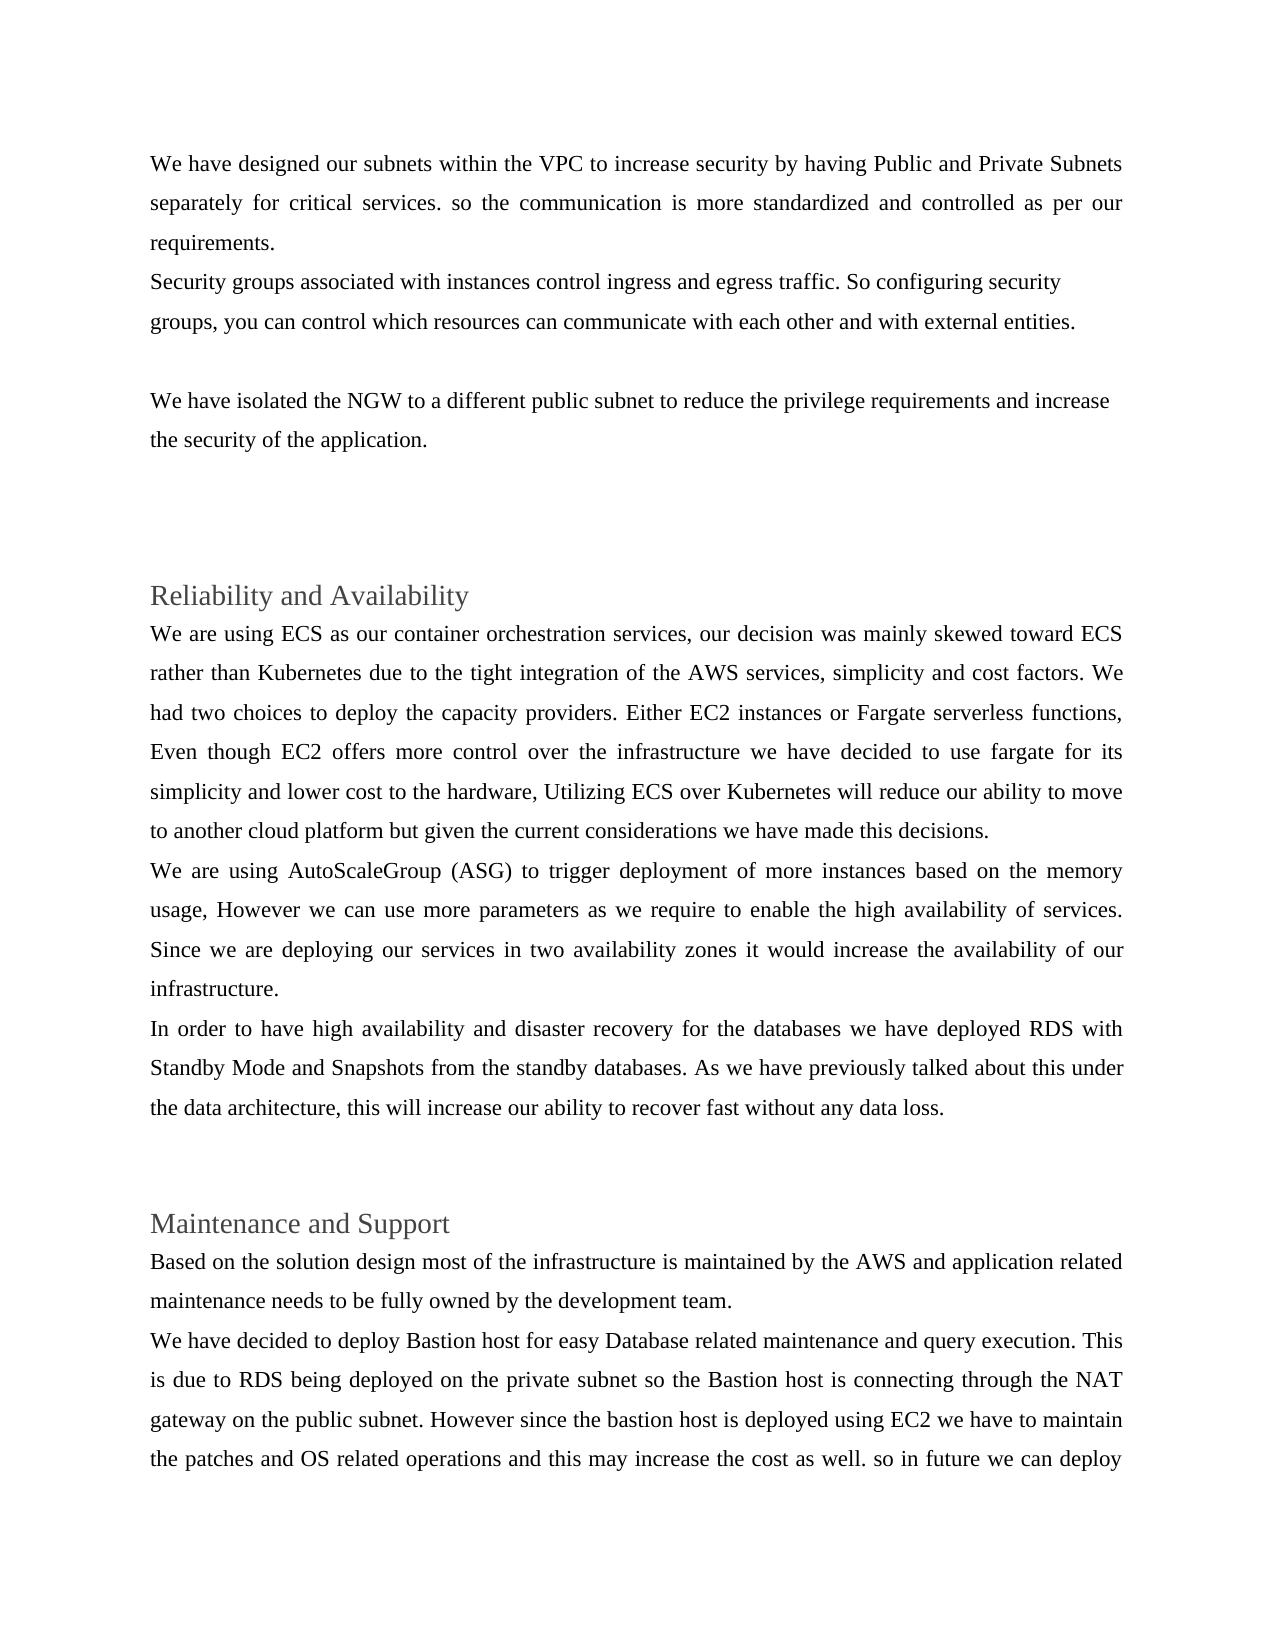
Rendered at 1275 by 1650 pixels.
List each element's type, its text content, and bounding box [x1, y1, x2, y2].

text We are using AutoScaleGroup (ASG) to trigger deployment of more instances based on the memory usage, However we can use more parameters as we require to enable the high availability of services. Since we are deploying our services in two availability zones it would increase the availability of our infrastructure. [150, 857, 1125, 1002]
text In order to have high availability and disaster recovery for the databases we have deployed RDS with Standby Mode and Snapshots from the standby databases. As we have previously talked about this under the data architecture, this will increase our ability to recover fast without any data loss. [150, 1015, 1125, 1120]
text We have designed our subnets within the VPC to increase security by having Public and Private Subnets separately for critical services. so the communication is more standardized and controlled as per our requirements. [150, 150, 1125, 255]
text Security groups associated with instances control ingress and egress traffic. So configuring security groups, you can control which resources can communicate with each other and with external entities. [150, 268, 1125, 334]
text We are using ECS as our container orchestration services, our decision was mainly skewed toward ECS rather than Kubernetes due to the tight integration of the AWS services, simplicity and cost factors. We had two choices to deploy the capacity providers. Either EC2 instances or Fargate serverless functions, Even though EC2 offers more control over the infrastructure we have decided to use fargate for its simplicity and lower cost to the hardware, Utilizing ECS over Kubernetes will reduce our ability to move to another cloud platform but given the current considerations we have made this decisions. [150, 620, 1125, 844]
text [150, 1327, 1125, 1472]
subtitle Reliability and Availability [150, 578, 1125, 612]
subtitle Maintenance and Support [150, 1206, 1125, 1239]
text We have isolated the NGW to a different public subnet to reduce the privilege requirements and increase the security of the application. [150, 387, 1125, 453]
text Based on the solution design most of the infrastructure is maintained by the AWS and application related maintenance needs to be fully owned by the development team. [150, 1248, 1125, 1314]
